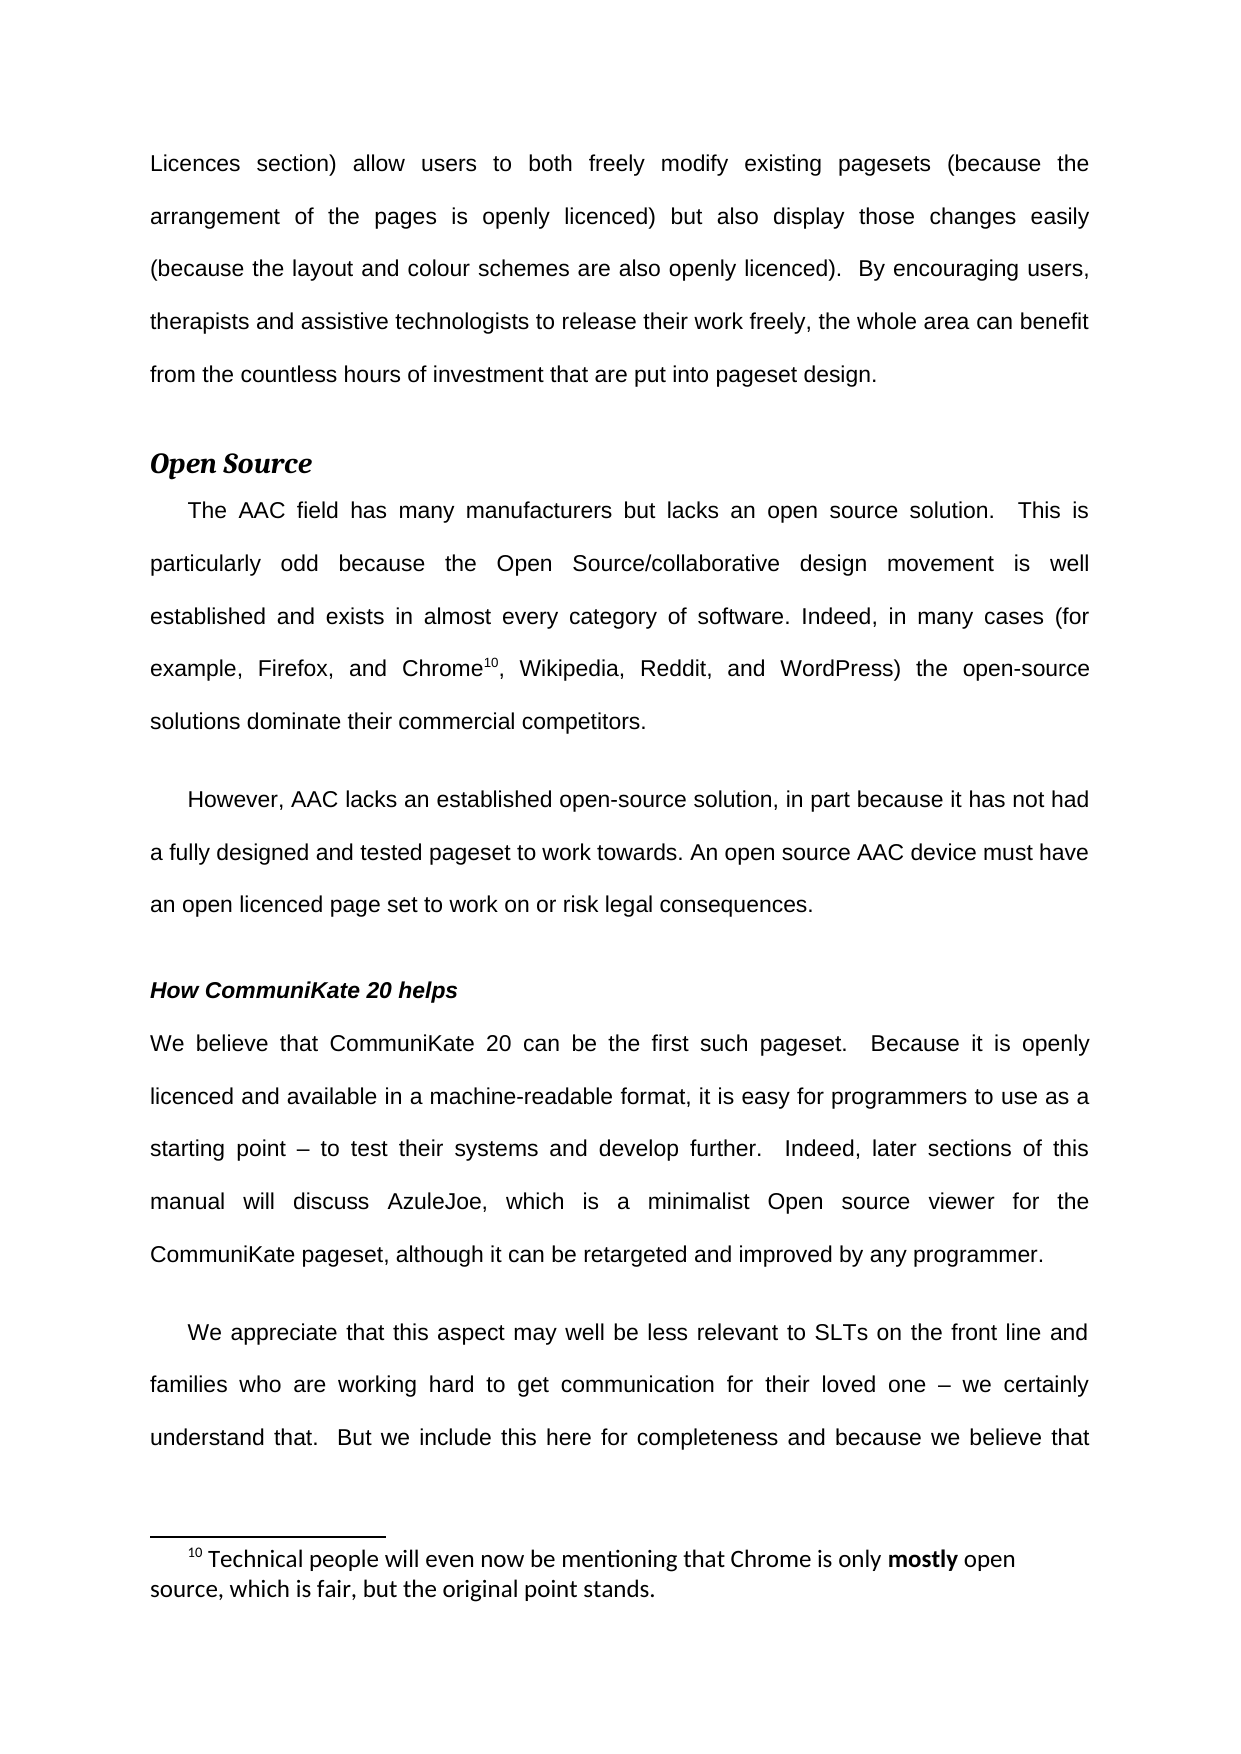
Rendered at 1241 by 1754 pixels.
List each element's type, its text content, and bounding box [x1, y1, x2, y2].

text The AAC field has many manufacturers but lacks an open source solution. This is particularly odd because the Open Source/collaborative design movement is well established and exists in almost every category of software. Indeed, in many cases (for example, Firefox, and Chrome, Wikipedia, Reddit, and WordPress) the open-source solutions dominate their commercial competitors. [150, 497, 1090, 734]
text However, AAC lacks an established open-source solution, in part because it has not had a fully designed and tested pageset to work towards. An open source AAC device must have an open licenced page set to work on or risk legal consequences. [150, 786, 1090, 917]
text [150, 150, 1090, 387]
subtitle Open Source [150, 447, 1090, 480]
subtitle How CommuniKate 20 helps [150, 977, 1090, 1003]
text We believe that CommuniKate 20 can be the first such pageset. Because it is openly licenced and available in a machine-readable format, it is easy for programmers to use as a starting point – to test their systems and develop further. Indeed, later sections of this manual will discuss AzuleJoe, which is a minimalist Open source viewer for the CommuniKate pageset, although it can be retargeted and improved by any programmer. [150, 1030, 1090, 1267]
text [150, 1318, 1090, 1450]
